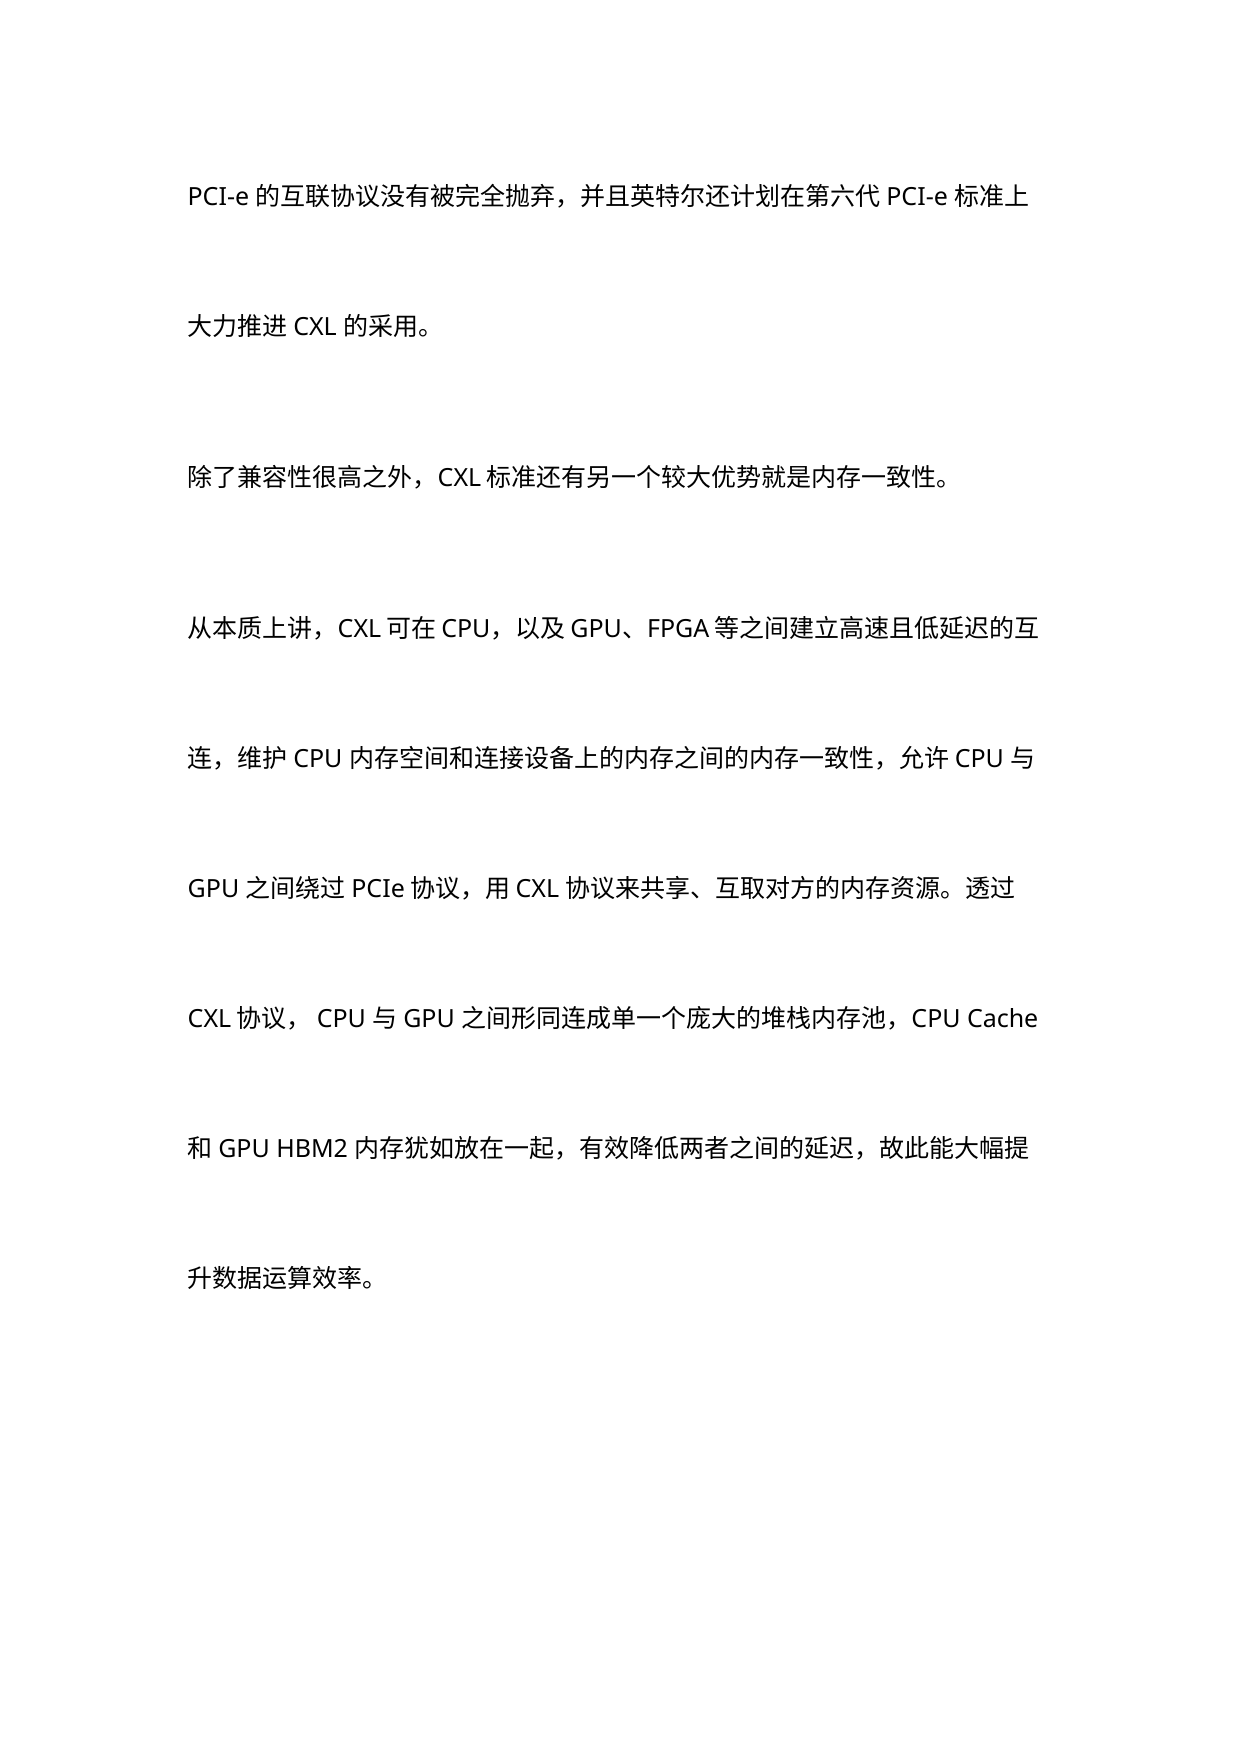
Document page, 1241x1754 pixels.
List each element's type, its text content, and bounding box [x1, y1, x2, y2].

text 除了兼容性很高之外，CXL标准还有另一个较大优势就是内存一致性。 [187, 443, 1053, 508]
text 从本质上讲，CXL可在CPU，以及GPU、FPGA等之间建立高速且低延迟的互连，维护 CPU 内存空间和连接设备上的内存之间的内存一致性，允许 CPU 与 GPU 之间绕过 PCIe协议，用 CXL 协议来共享、互取对方的内存资源。透过 CXL协议， CPU 与 GPU 之间形同连成单一个庞大的堆栈内存池，CPU Cache 和 GPU HBM2 内存犹如放在一起，有效降低两者之间的延迟，故此能大幅提升数据运算效率。 [187, 594, 1053, 1309]
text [187, 162, 1053, 357]
